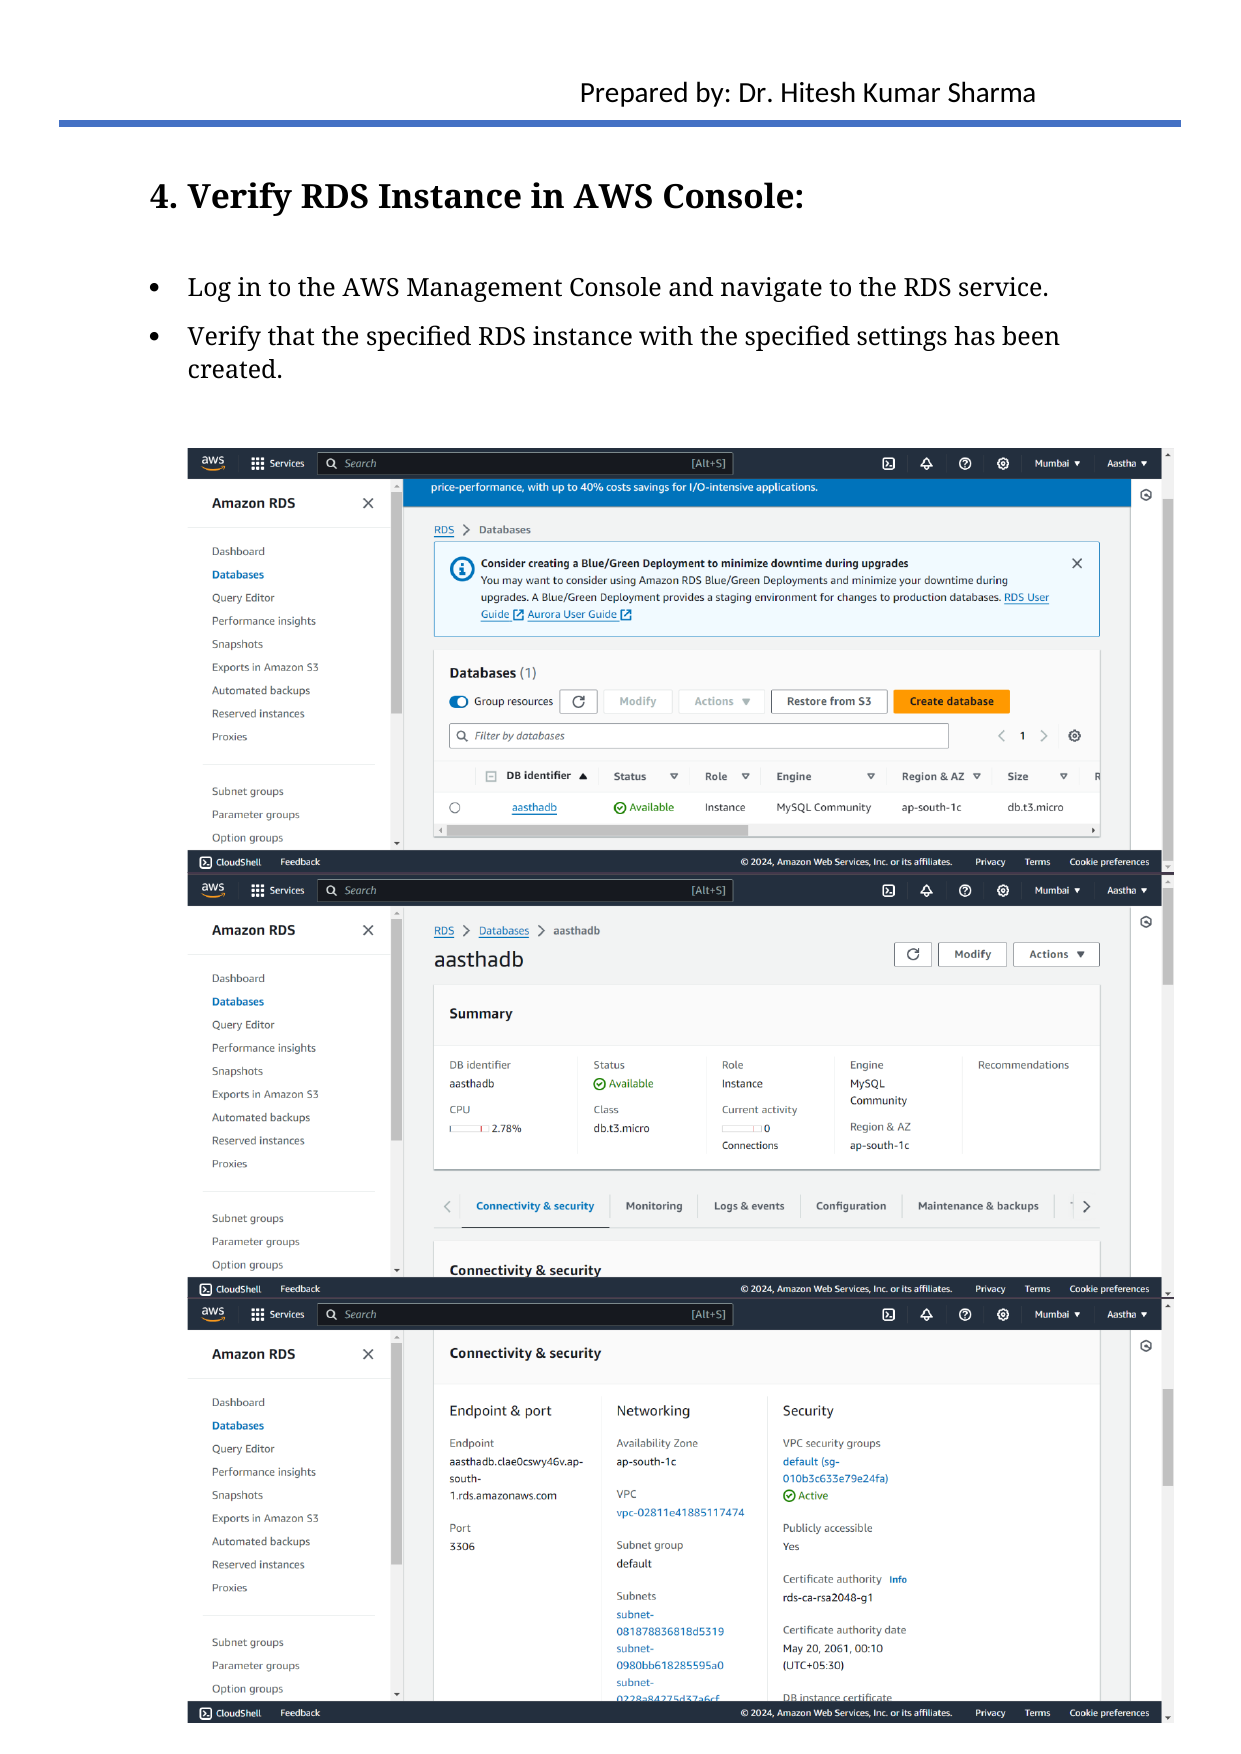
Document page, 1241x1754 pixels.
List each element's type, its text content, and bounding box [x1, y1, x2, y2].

list Log in to the AWS Management Console and navigate to the RDS service. [150, 270, 1113, 304]
list Verify that the specified RDS instance with the specified settings has been created. [150, 318, 1113, 386]
subtitle Verify RDS Instance in AWS Console: [150, 173, 1113, 218]
picture [187, 448, 1174, 1723]
